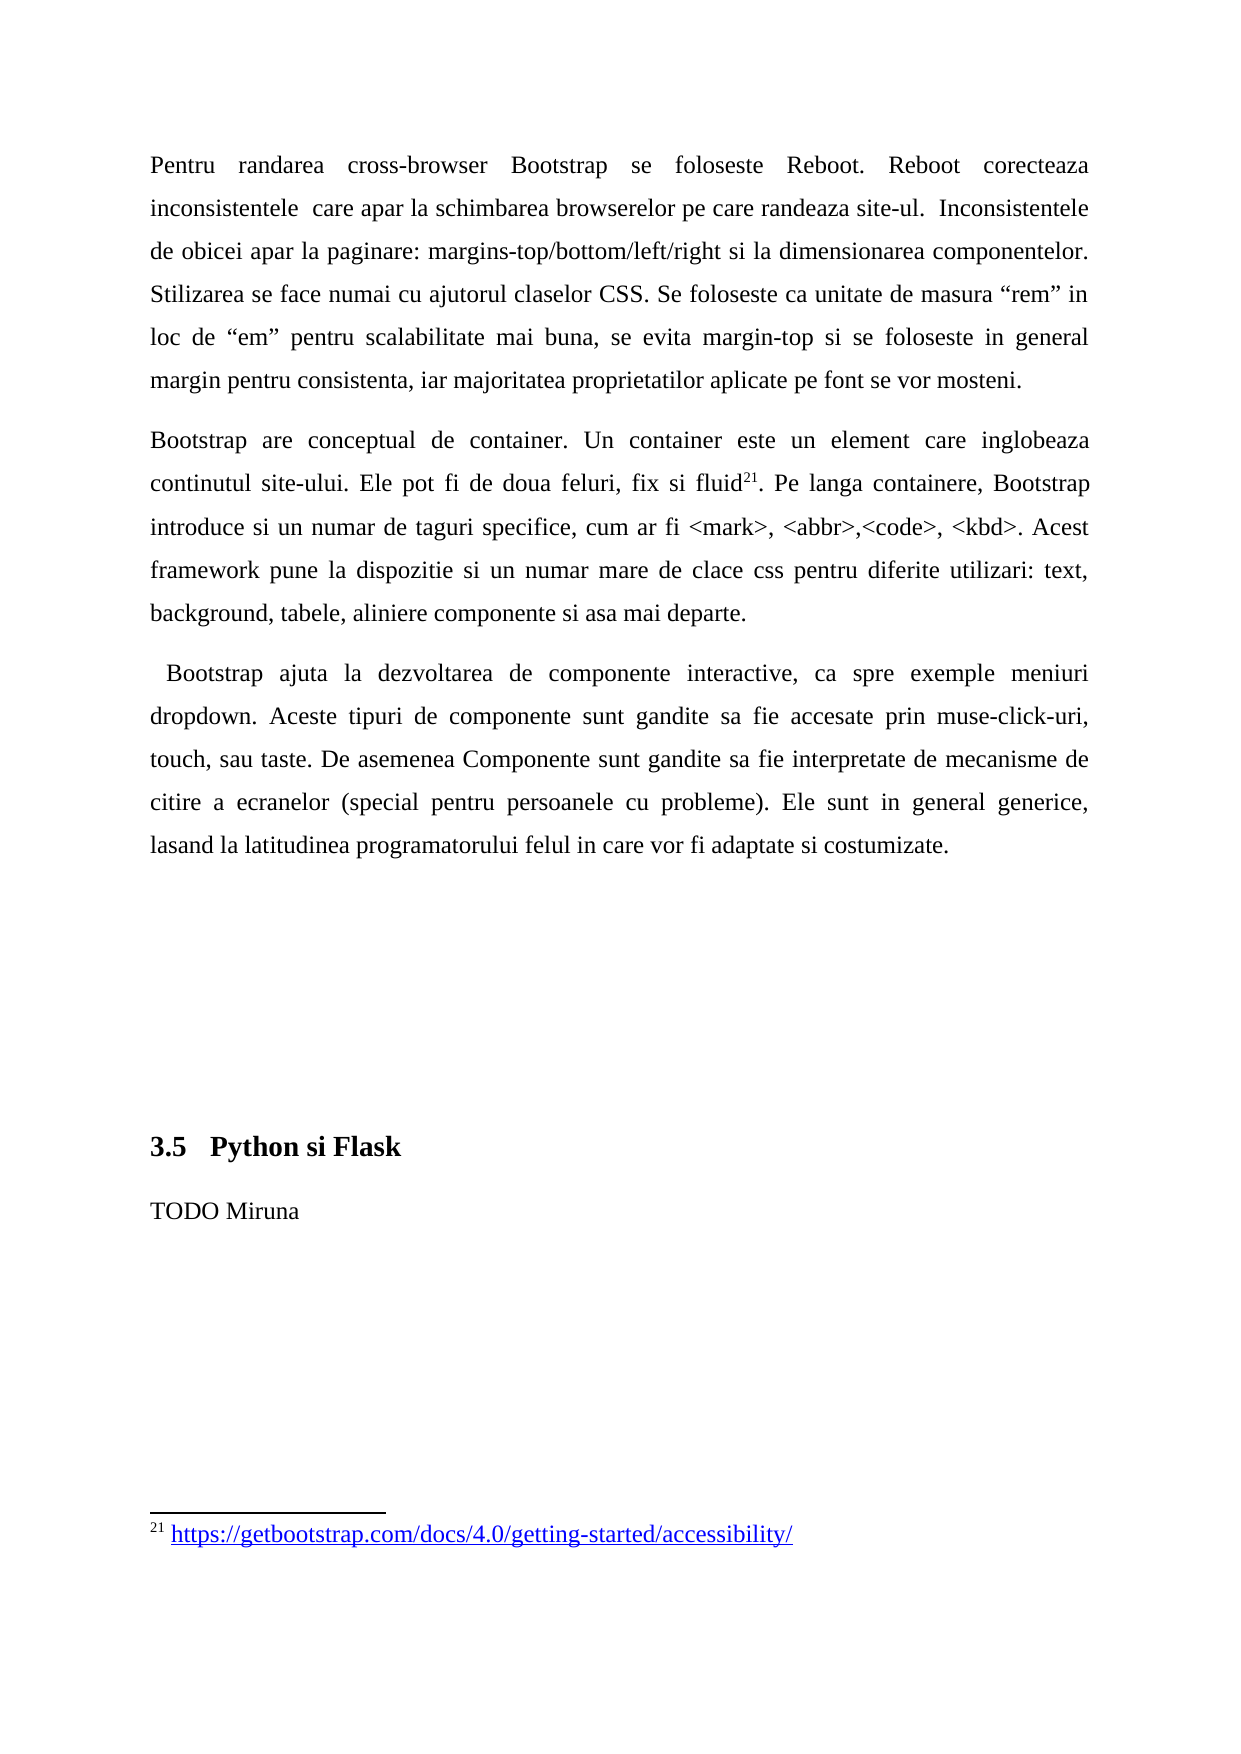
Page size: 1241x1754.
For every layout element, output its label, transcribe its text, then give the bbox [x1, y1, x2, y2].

text Bootstrap ajuta la dezvoltarea de componente interactive, ca spre exemple meniuri dropdown. Aceste tipuri de componente sunt gandite sa fie accesate prin muse-click-uri, touch, sau taste. De asemenea Componente sunt gandite sa fie interpretate de mecanisme de citire a ecranelor (special pentru persoanele cu probleme). Ele sunt in general generice, lasand la latitudinea programatorului felul in care vor fi adaptate si costumizate. [150, 658, 1090, 859]
text TODO Miruna [150, 1196, 1090, 1225]
text Bootstrap are conceptual de container. Un container este un element care inglobeaza continutul site-ului. Ele pot fi de doua feluri, fix si fluid. Pe langa containere, Bootstrap introduce si un numar de taguri specifice, cum ar fi <mark>, <abbr>,<code>, <kbd>. Acest framework pune la dispozitie si un numar mare de clace css pentru diferite utilizari: text, background, tabele, aliniere componente si asa mai departe. [150, 425, 1090, 627]
subtitle Python si Flask [150, 1129, 1090, 1163]
text Pentru randarea cross-browser Bootstrap se foloseste Reboot. Reboot corecteaza inconsistentele care apar la schimbarea browserelor pe care randeaza site-ul. Inconsistentele de obicei apar la paginare: margins-top/bottom/left/right si la dimensionarea componentelor. Stilizarea se face numai cu ajutorul claselor CSS. Se foloseste ca unitate de masura “rem” in loc de “em” pentru scalabilitate mai buna, se evita margin-top si se foloseste in general margin pentru consistenta, iar majoritatea proprietatilor aplicate pe font se vor mosteni. [150, 150, 1090, 394]
